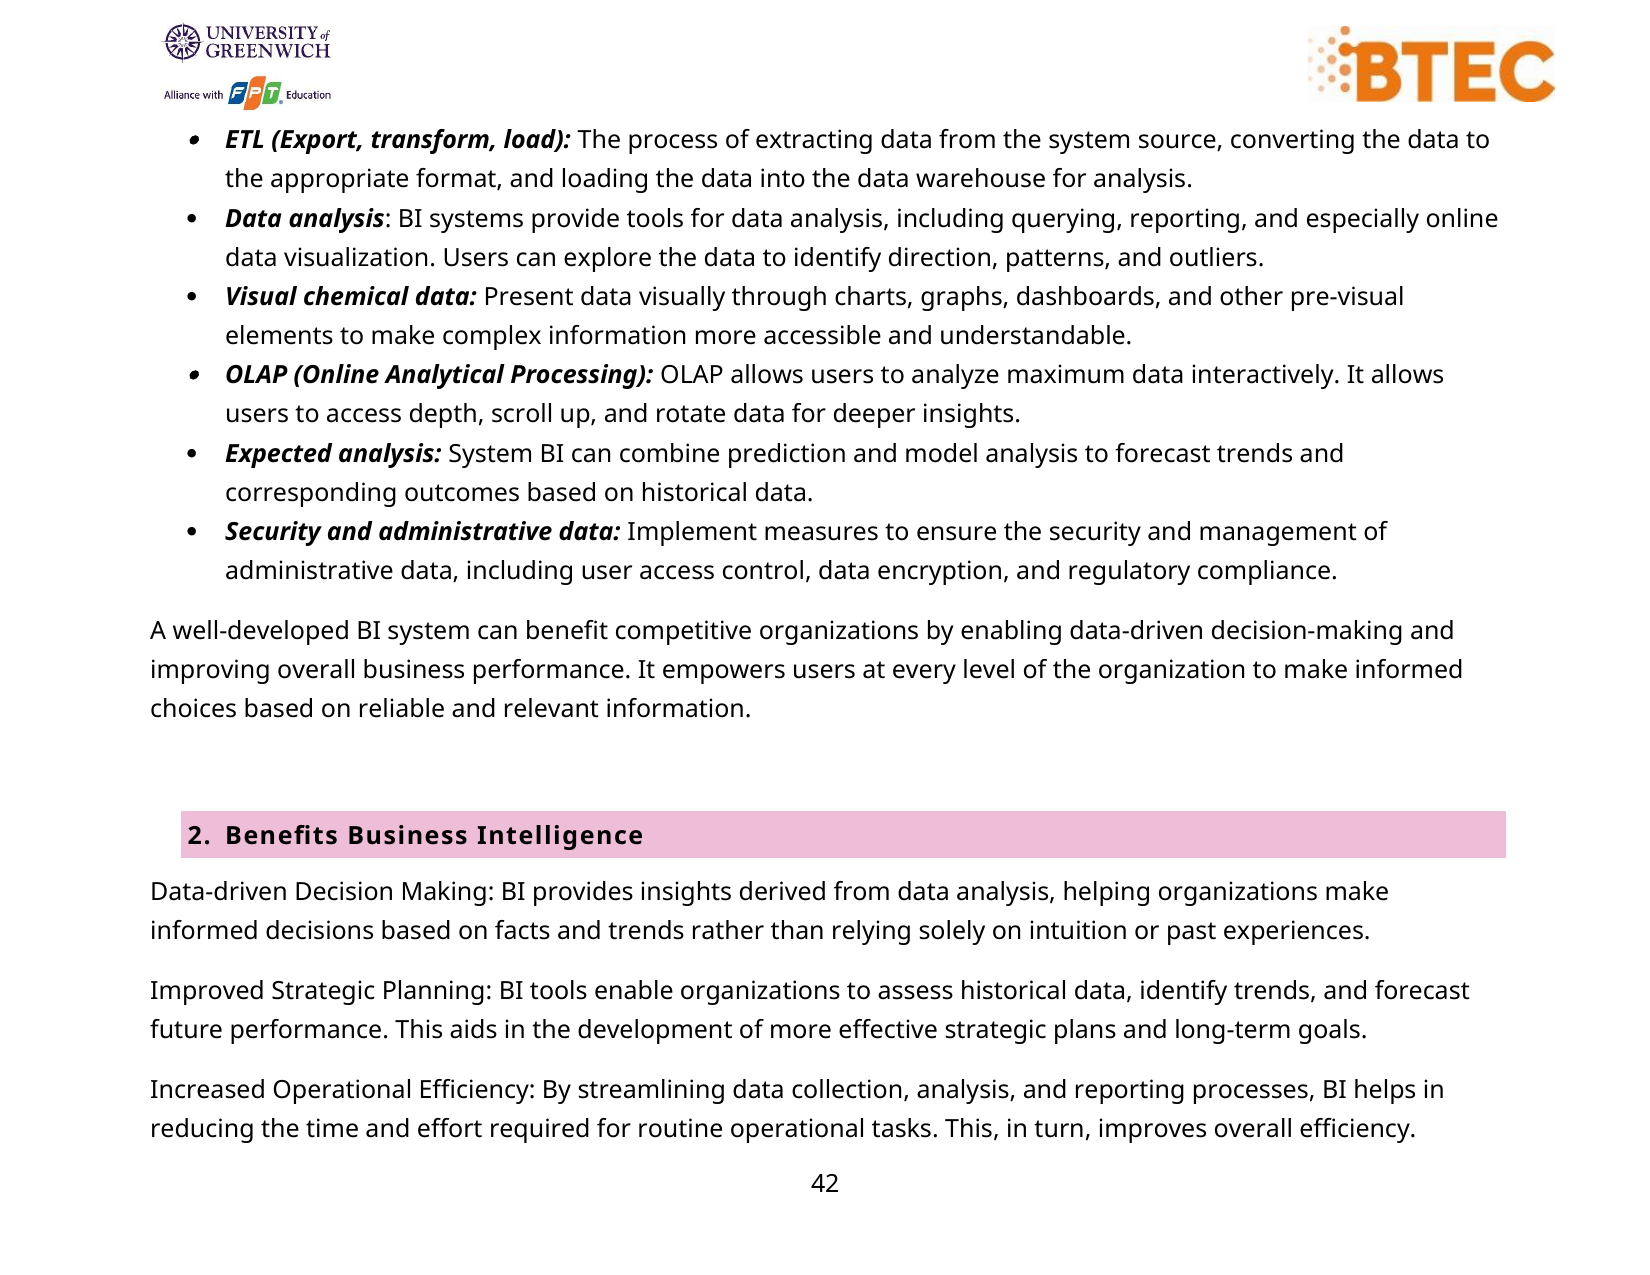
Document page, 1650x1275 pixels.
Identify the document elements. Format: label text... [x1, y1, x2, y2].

picture [1307, 26, 1555, 102]
list Visual chemical data: Present data visually through charts, graphs, dashboards, and other pre-visual elements to make complex information more accessible and understandable. [187, 278, 1500, 352]
list Expected analysis: System BI can combine prediction and model analysis to forecast trends and corresponding outcomes based on historical data. [187, 435, 1500, 508]
list Data analysis: BI systems provide tools for data analysis, including querying, reporting, and especially online data visualization. Users can explore the data to identify direction, patterns, and outliers. [187, 200, 1500, 273]
picture [150, 9, 343, 121]
list ETL (Export, transform, load): The process of extracting data from the system source, converting the data to the appropriate format, and loading the data into the data warehouse for analysis. [187, 122, 1500, 195]
list OLAP (Online Analytical Processing): OLAP allows users to analyze maximum data interactively. It allows users to access depth, scroll up, and rotate data for deeper insights. [187, 357, 1500, 430]
list Security and administrative data: Implement measures to ensure the security and management of administrative data, including user access control, data encryption, and regulatory compliance. [187, 513, 1500, 587]
subtitle Benefits Business Intelligence [188, 817, 1500, 851]
text A well-developed BI system can benefit competitive organizations by enabling data-driven decision-making and improving overall business performance. It empowers users at every level of the organization to make informed choices based on reliable and relevant information. [150, 613, 1500, 725]
text Improved Strategic Planning: BI tools enable organizations to assess historical data, identify trends, and forecast future performance. This aids in the development of more effective strategic plans and long-term goals. [150, 972, 1500, 1046]
text Increased Operational Efficiency: By streamlining data collection, analysis, and reporting processes, BI helps in reducing the time and effort required for routine operational tasks. This, in turn, improves overall efficiency. [150, 1071, 1500, 1145]
text Data-driven Decision Making: BI provides insights derived from data analysis, helping organizations make informed decisions based on facts and trends rather than relying solely on intuition or past experiences. [150, 873, 1500, 946]
